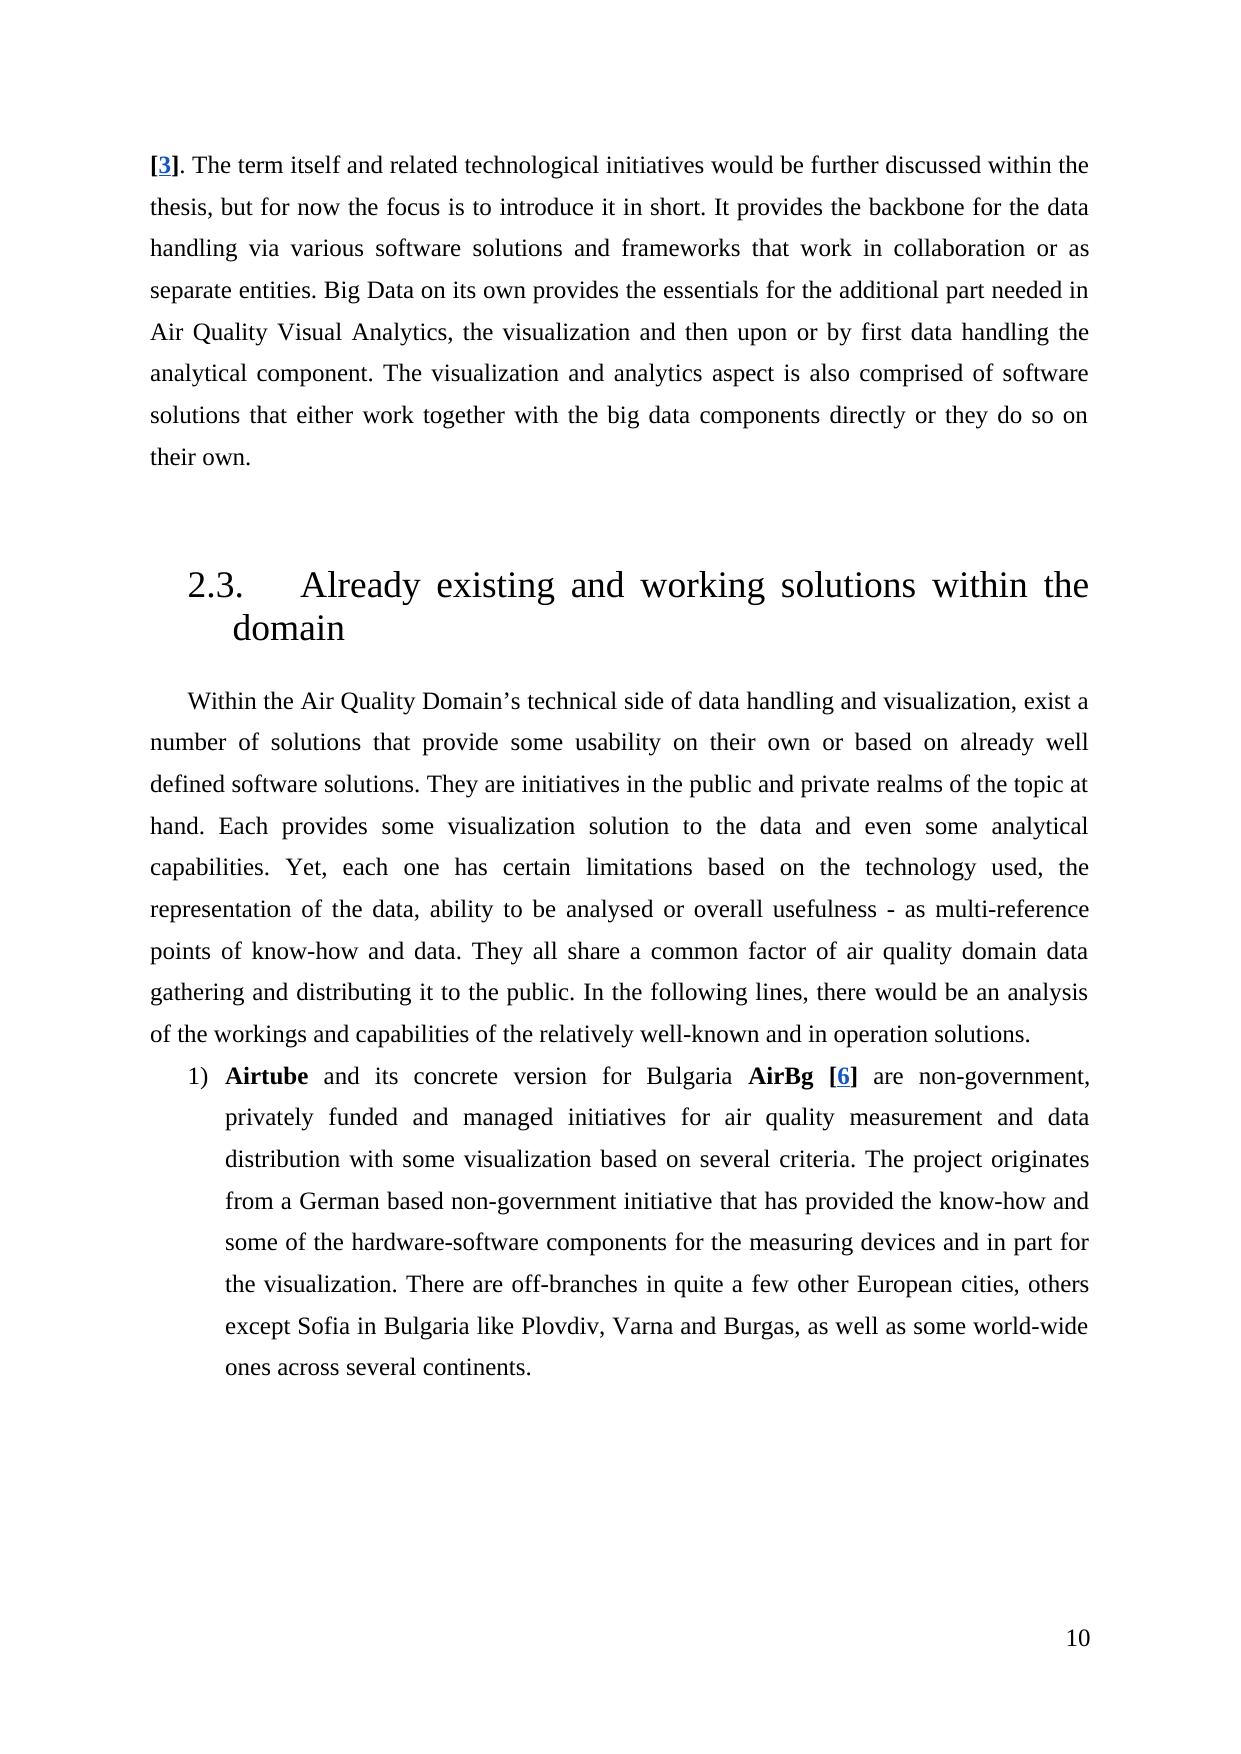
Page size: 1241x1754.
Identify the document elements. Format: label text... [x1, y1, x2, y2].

subtitle Already existing and working solutions within the domain [187, 562, 1090, 649]
text Within the Air Quality Domain’s technical side of data handling and visualization, exist a number of solutions that provide some usability on their own or based on already well defined software solutions. They are initiatives in the public and private realms of the topic at hand. Each provides some visualization solution to the data and even some analytical capabilities. Yet, each one has certain limitations based on the technology used, the representation of the data, ability to be analysed or overall usefulness - as multi-reference points of know-how and data. They all share a common factor of air quality domain data gathering and distributing it to the public. In the following lines, there would be an analysis of the workings and capabilities of the relatively well-known and in operation solutions. [150, 686, 1090, 1048]
list Airtube and its concrete version for Bulgaria AirBg [6] are non-government, privately funded and managed initiatives for air quality measurement and data distribution with some visualization based on several criteria. The project originates from a German based non-government initiative that has provided the know-how and some of the hardware-software components for the measuring devices and in part for the visualization. There are off-branches in quite a few other European cities, others except Sofia in Bulgaria like Plovdiv, Varna and Burgas, as well as some world-wide ones across several continents. [187, 1061, 1090, 1381]
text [150, 150, 1090, 470]
